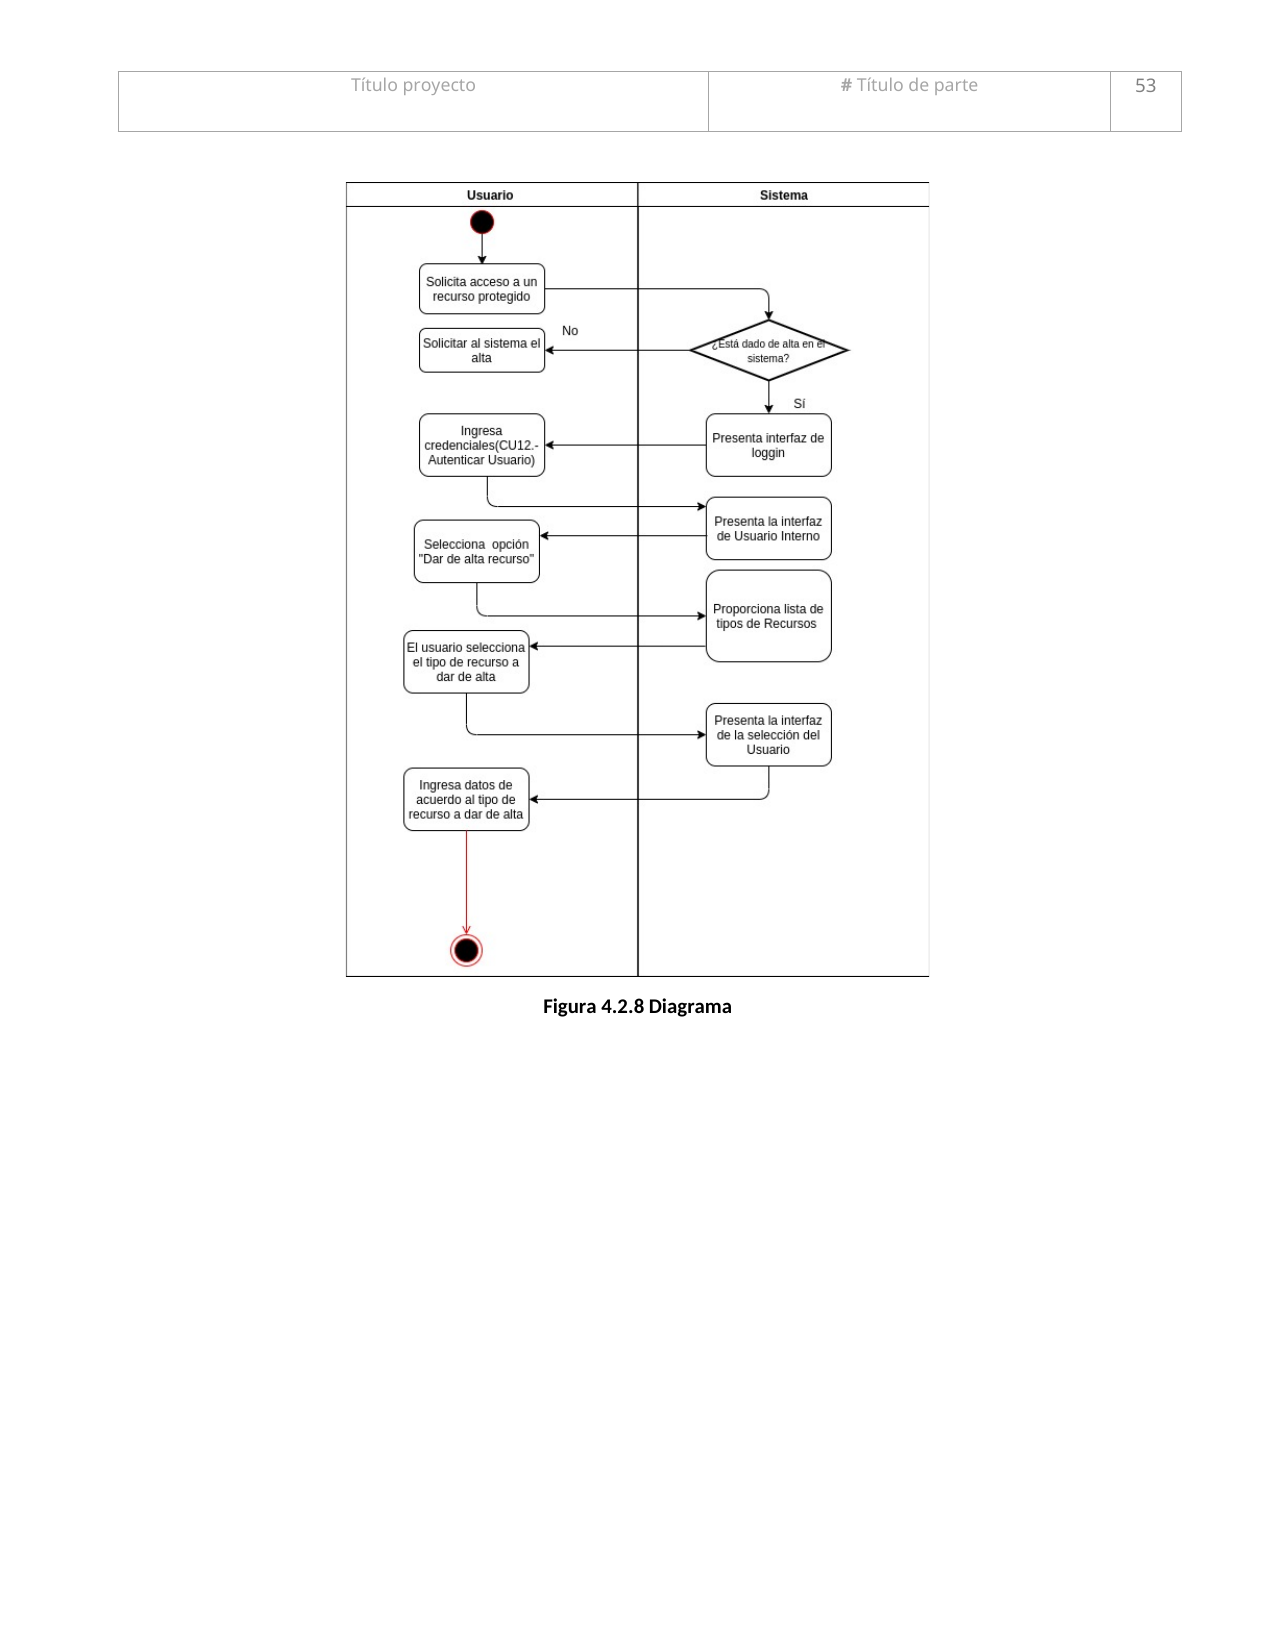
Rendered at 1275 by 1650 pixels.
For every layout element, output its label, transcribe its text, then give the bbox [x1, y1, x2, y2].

picture [345, 182, 930, 977]
text Figura 4.2.8 Diagrama [106, 993, 1169, 1018]
